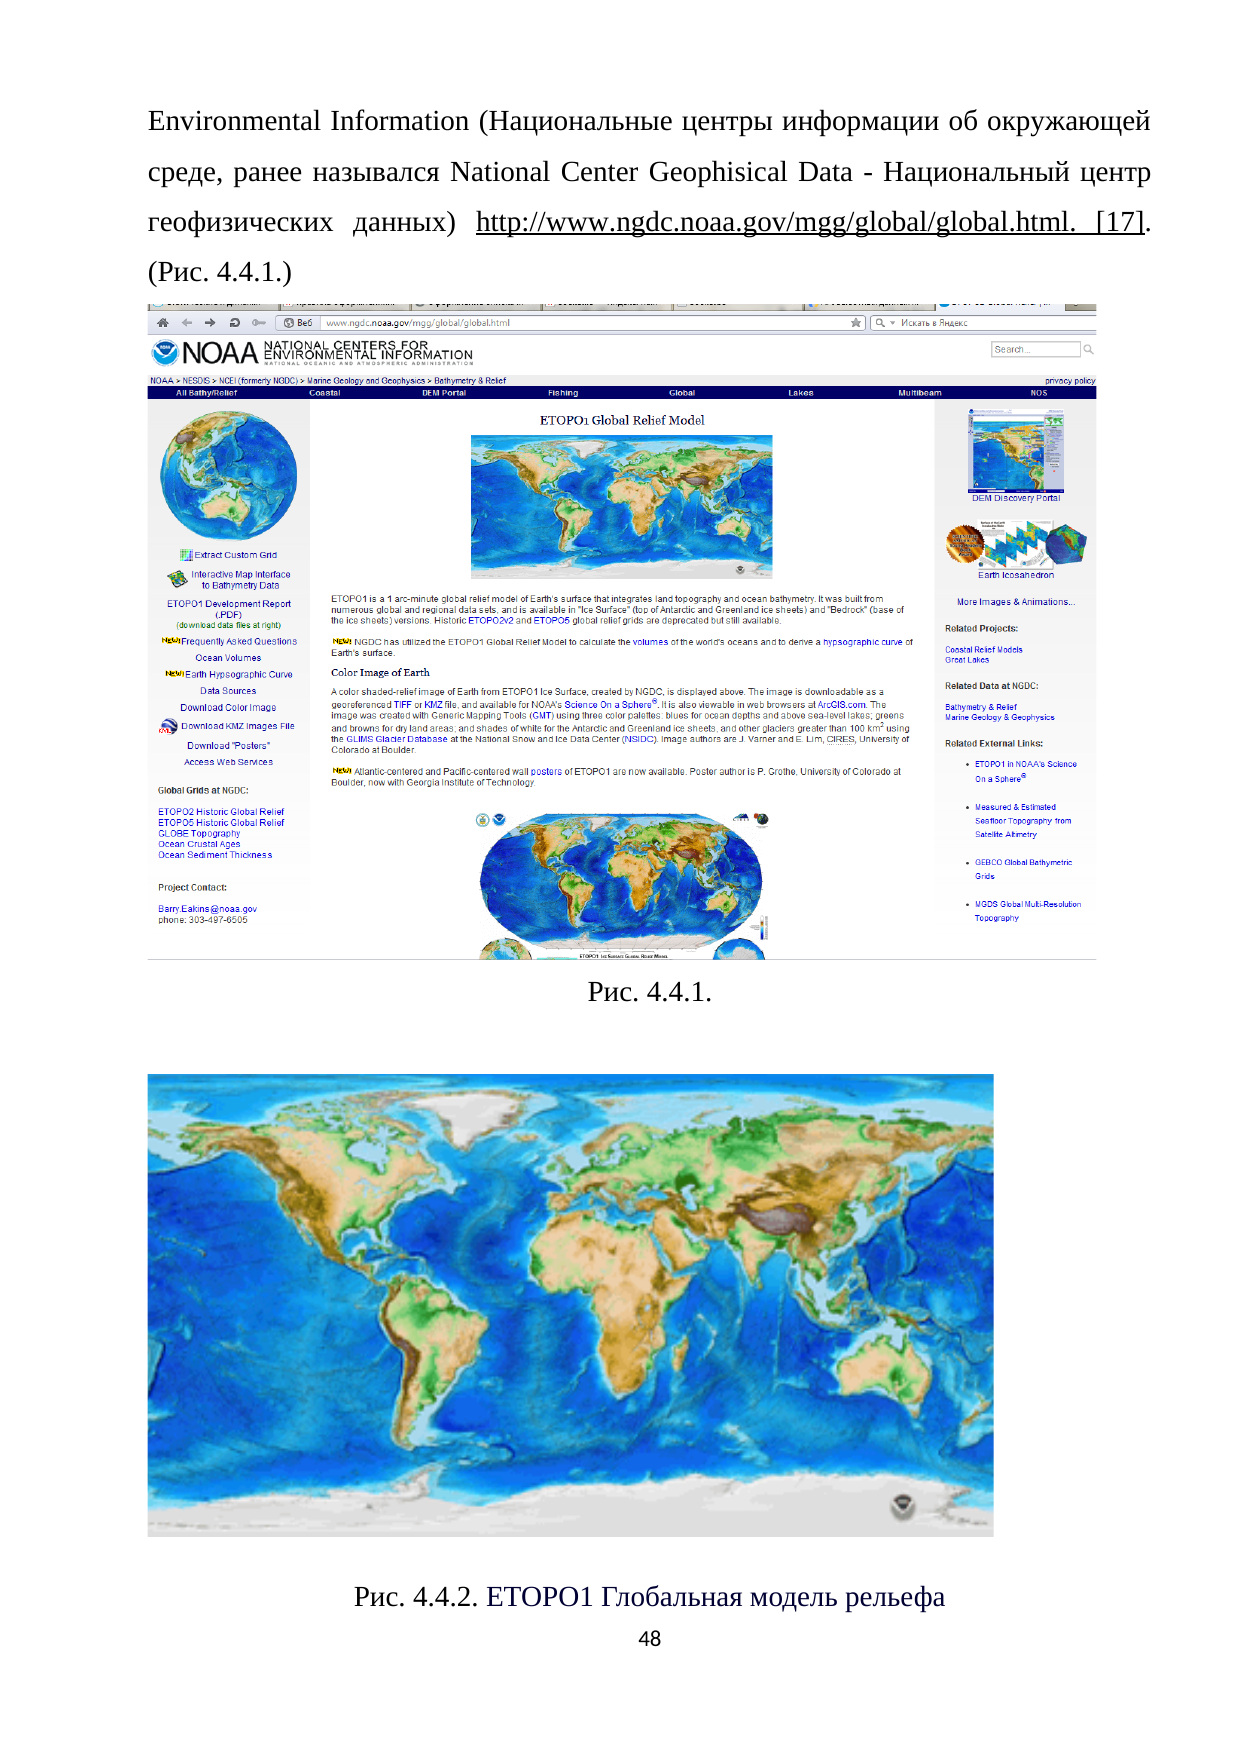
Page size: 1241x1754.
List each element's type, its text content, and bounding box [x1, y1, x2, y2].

picture [147, 304, 1097, 960]
subtitle Рис. 4.4.2. ETOPO1 Глобальная модель рельефа [148, 1579, 1152, 1613]
picture [147, 1074, 994, 1537]
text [148, 103, 1152, 288]
text Рис. 4.4.1. [148, 974, 1152, 1007]
